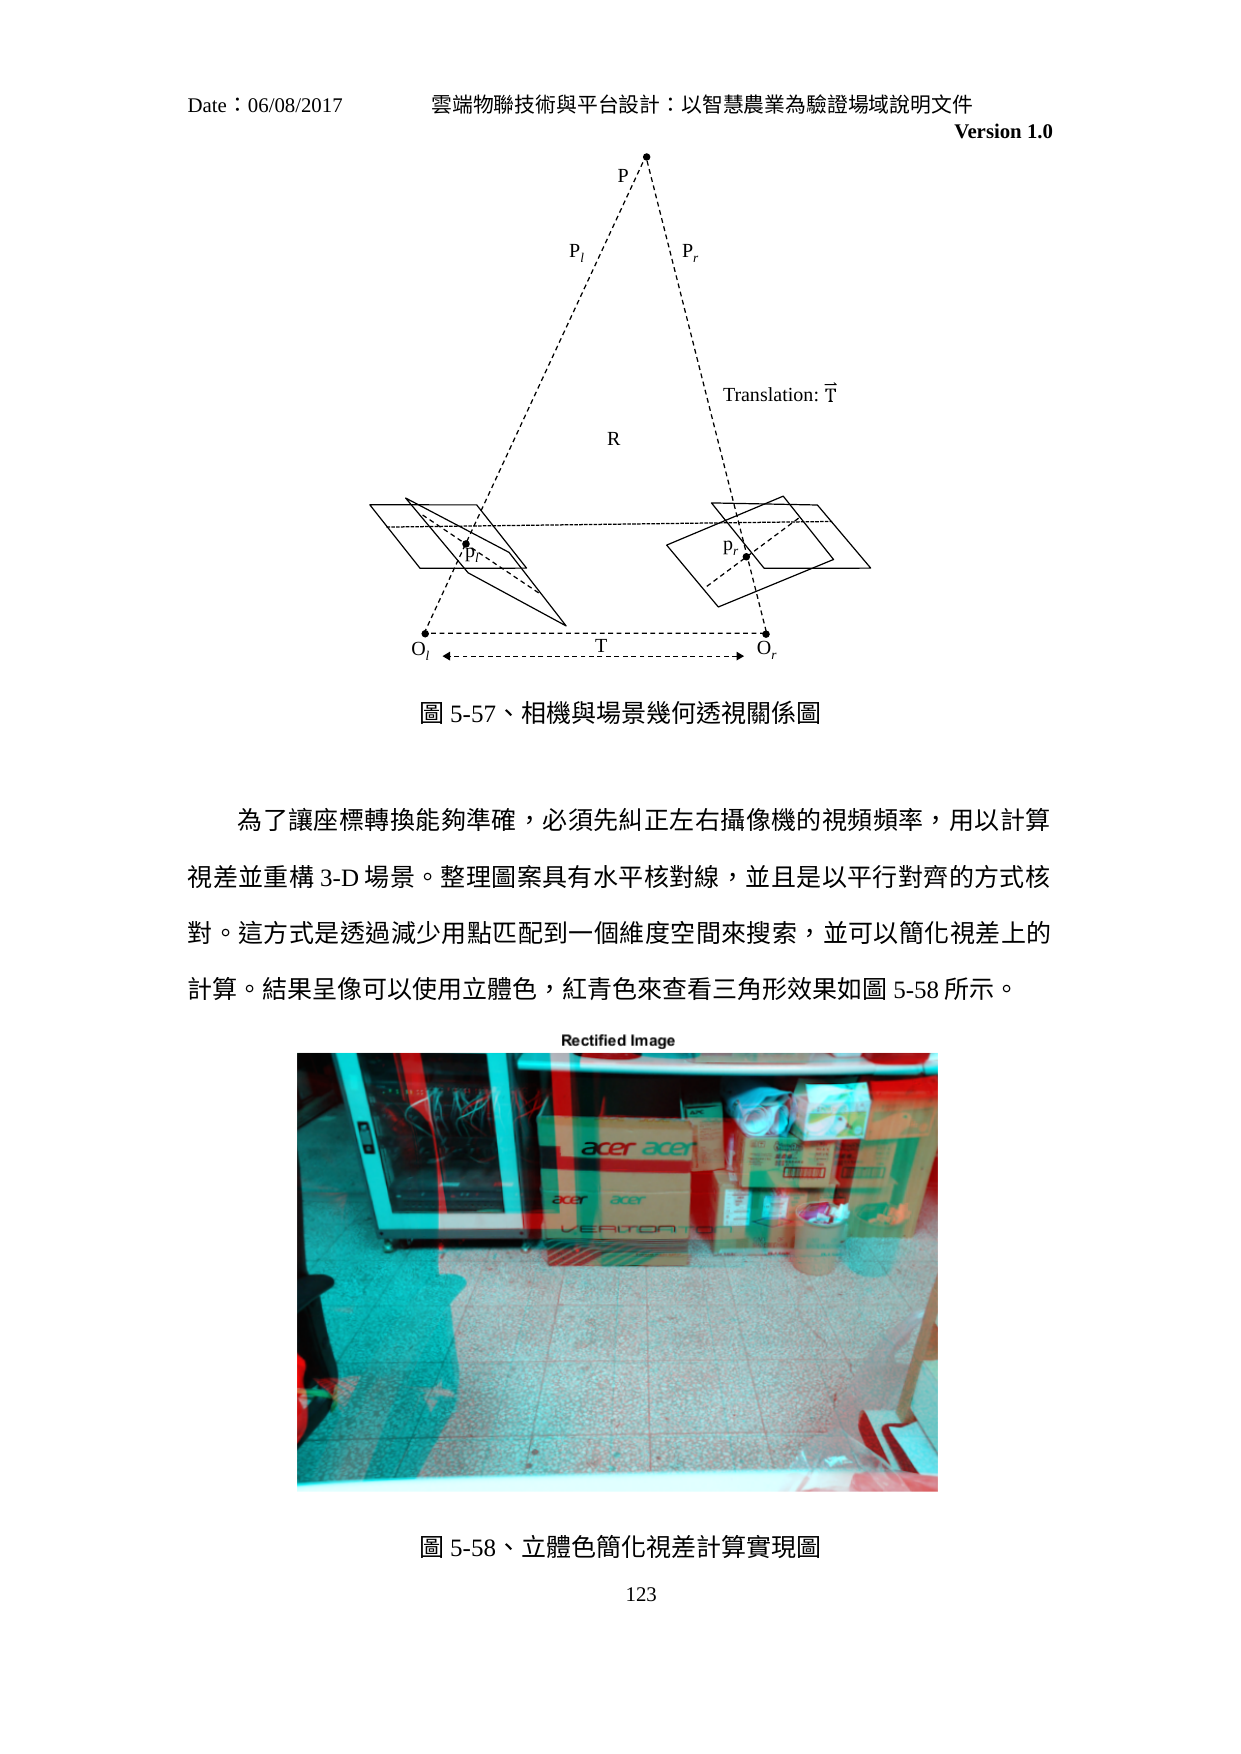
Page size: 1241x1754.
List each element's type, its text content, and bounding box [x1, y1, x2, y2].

picture [280, 1024, 960, 1502]
